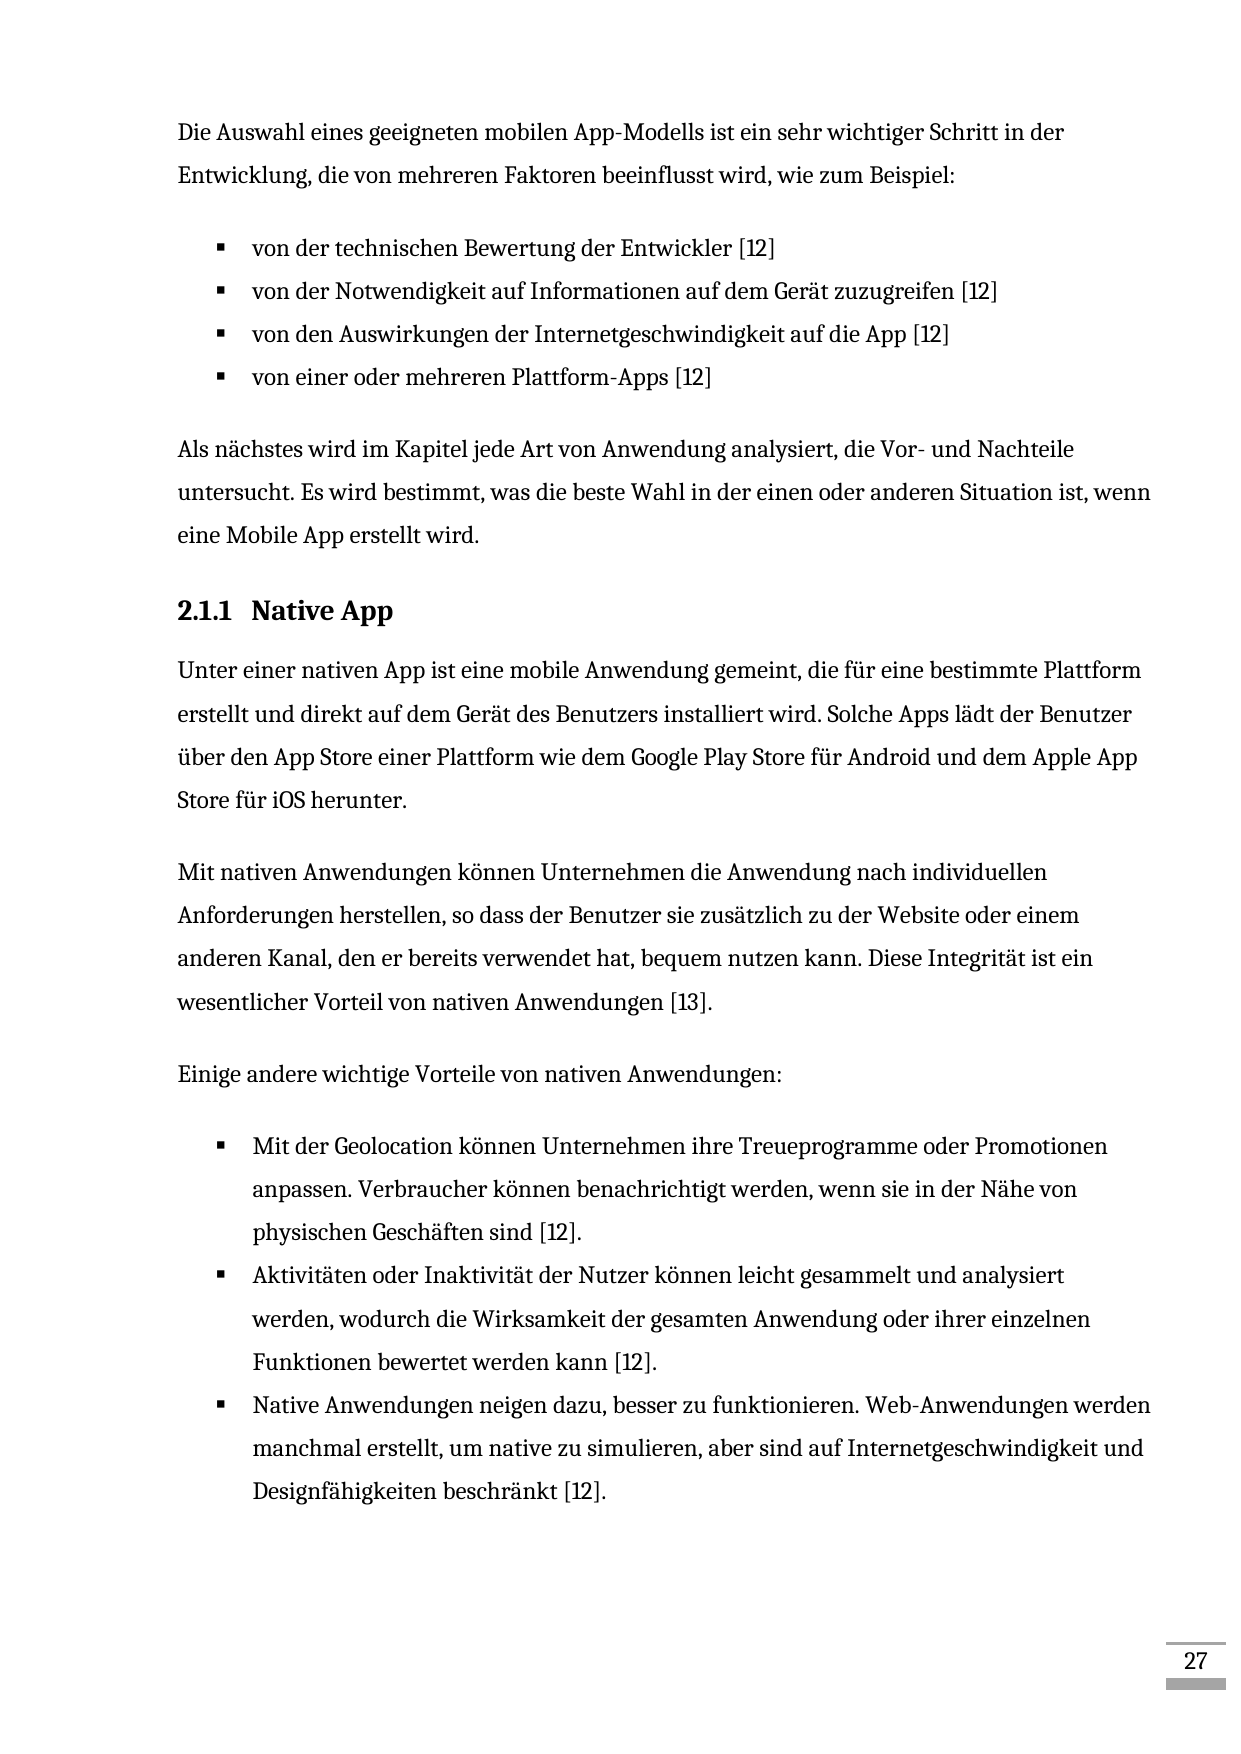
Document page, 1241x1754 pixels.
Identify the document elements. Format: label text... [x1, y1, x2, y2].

text Die Auswahl eines geeigneten mobilen App-Modells ist ein sehr wichtiger Schritt in der Entwicklung, die von mehreren Faktoren beeinflusst wird, wie zum Beispiel: [177, 118, 1152, 190]
text Unter einer nativen App ist eine mobile Anwendung gemeint, die für eine bestimmte Plattform erstellt und direkt auf dem Gerät des Benutzers installiert wird. Solche Apps lädt der Benutzer über den App Store einer Plattform wie dem Google Play Store für Android und dem Apple App Store für iOS herunter. [177, 656, 1152, 814]
text Mit nativen Anwendungen können Unternehmen die Anwendung nach individuellen Anforderungen herstellen, so dass der Benutzer sie zusätzlich zu der Website oder einem anderen Kanal, den er bereits verwendet hat, bequem nutzen kann. Diese Integrität ist ein wesentlicher Vorteil von nativen Anwendungen [13]. [177, 858, 1152, 1016]
list Native Anwendungen neigen dazu, besser zu funktionieren. Web-Anwendungen werden manchmal erstellt, um native zu simulieren, aber sind auf Internetgeschwindigkeit und Designfähigkeiten beschränkt [12]. [215, 1391, 1152, 1506]
subtitle Native App [177, 594, 1152, 627]
list Aktivitäten oder Inaktivität der Nutzer können leicht gesammelt und analysiert werden, wodurch die Wirksamkeit der gesamten Anwendung oder ihrer einzelnen Funktionen bewertet werden kann [12]. [215, 1261, 1152, 1376]
text Als nächstes wird im Kapitel jede Art von Anwendung analysiert, die Vor- und Nachteile untersucht. Es wird bestimmt, was die beste Wahl in der einen oder anderen Situation ist, wenn eine Mobile App erstellt wird. [177, 435, 1152, 550]
list von den Auswirkungen der Internetgeschwindigkeit auf die App [12] [215, 320, 1152, 348]
list Mit der Geolocation können Unternehmen ihre Treueprogramme oder Promotionen anpassen. Verbraucher können benachrichtigt werden, wenn sie in der Nähe von physischen Geschäften sind [12]. [215, 1132, 1152, 1247]
list von einer oder mehreren Plattform-Apps [12] [215, 363, 1152, 392]
list von der technischen Bewertung der Entwickler [12] [215, 233, 1152, 262]
list von der Notwendigkeit auf Informationen auf dem Gerät zuzugreifen [12] [215, 277, 1152, 305]
text Einige andere wichtige Vorteile von nativen Anwendungen: [177, 1060, 1152, 1088]
